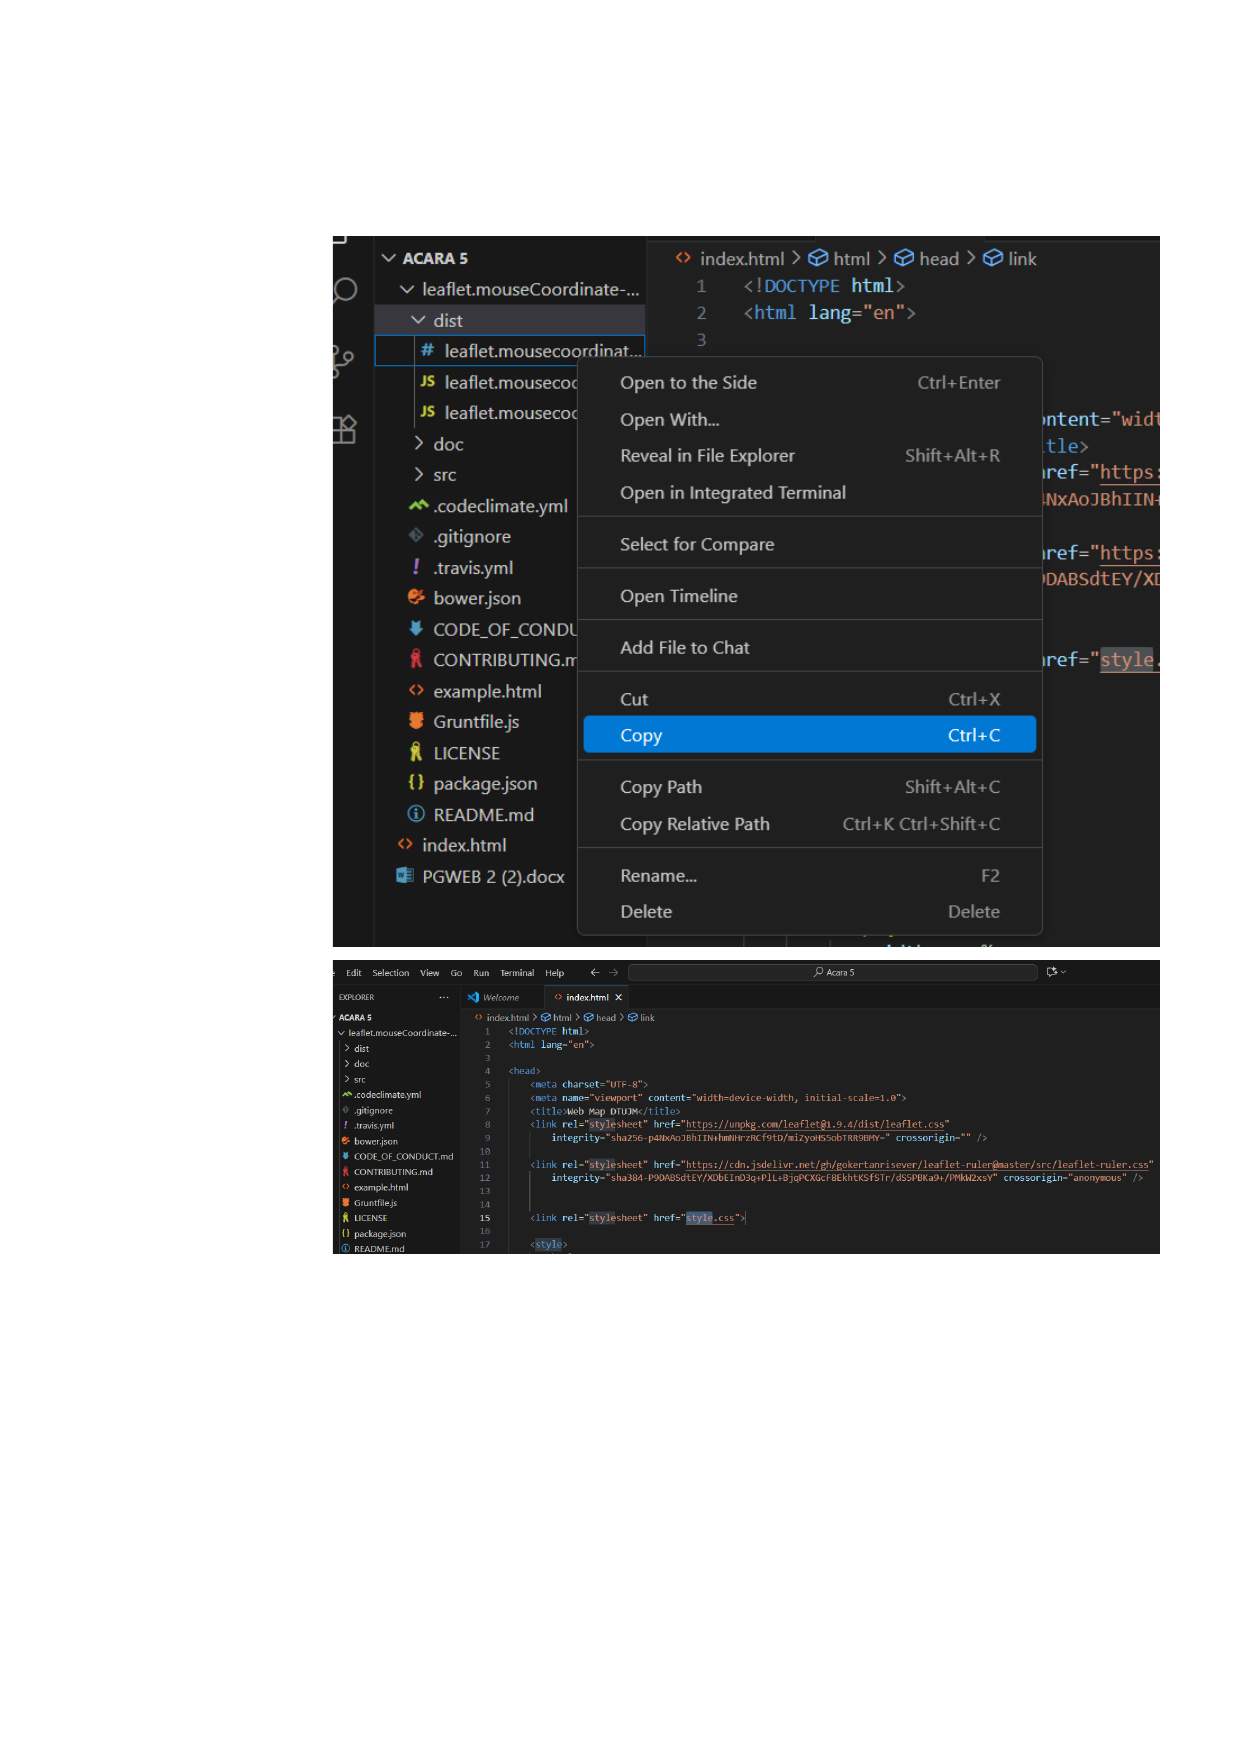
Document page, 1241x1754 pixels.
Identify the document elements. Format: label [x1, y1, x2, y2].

picture [332, 236, 1160, 947]
picture [332, 960, 1160, 1254]
